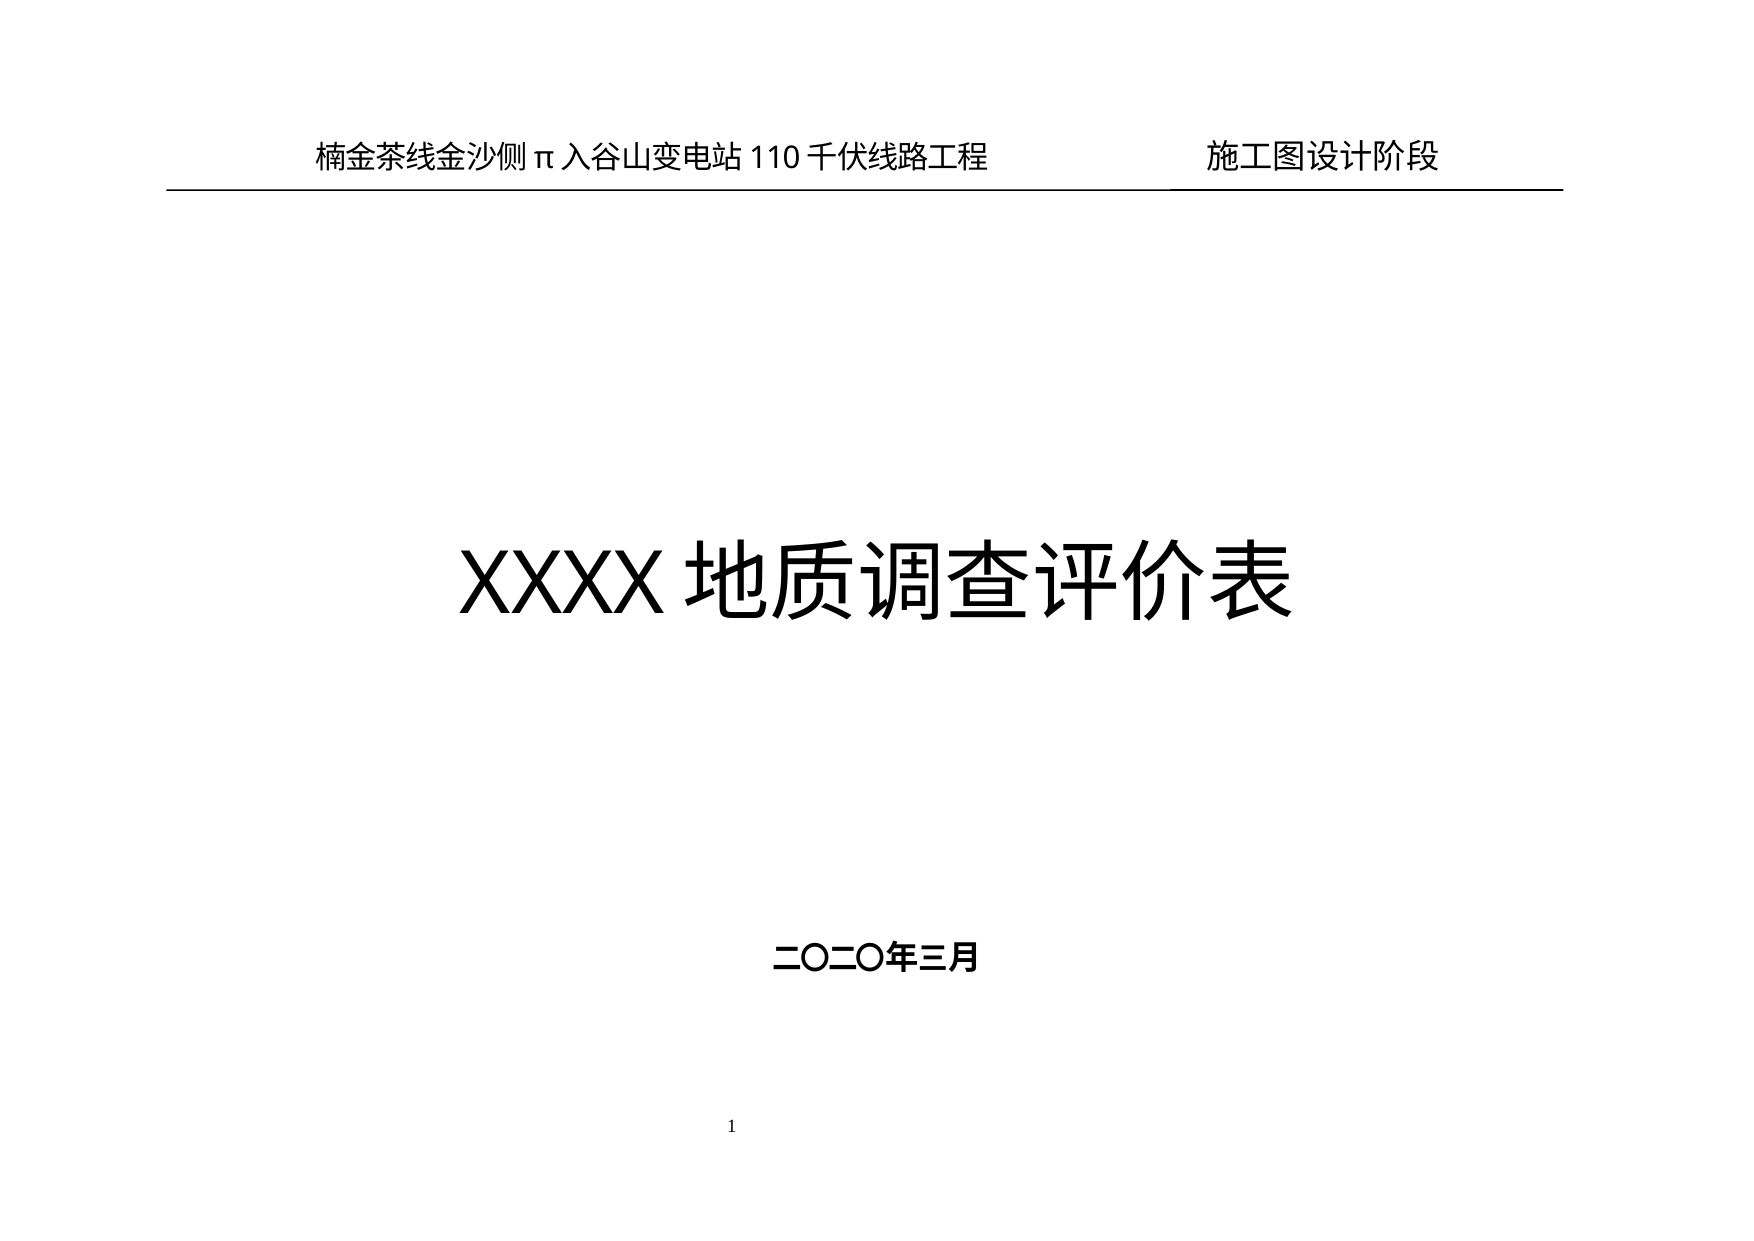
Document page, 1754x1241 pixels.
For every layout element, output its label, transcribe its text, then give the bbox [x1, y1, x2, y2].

text 二〇二〇年三月 [148, 923, 1606, 988]
text 楠金茶线金沙侧π入谷山变电站110千伏线路工程 施工图设计阶段 [148, 129, 1606, 178]
text XXXX地质调查评价表 [148, 512, 1606, 639]
